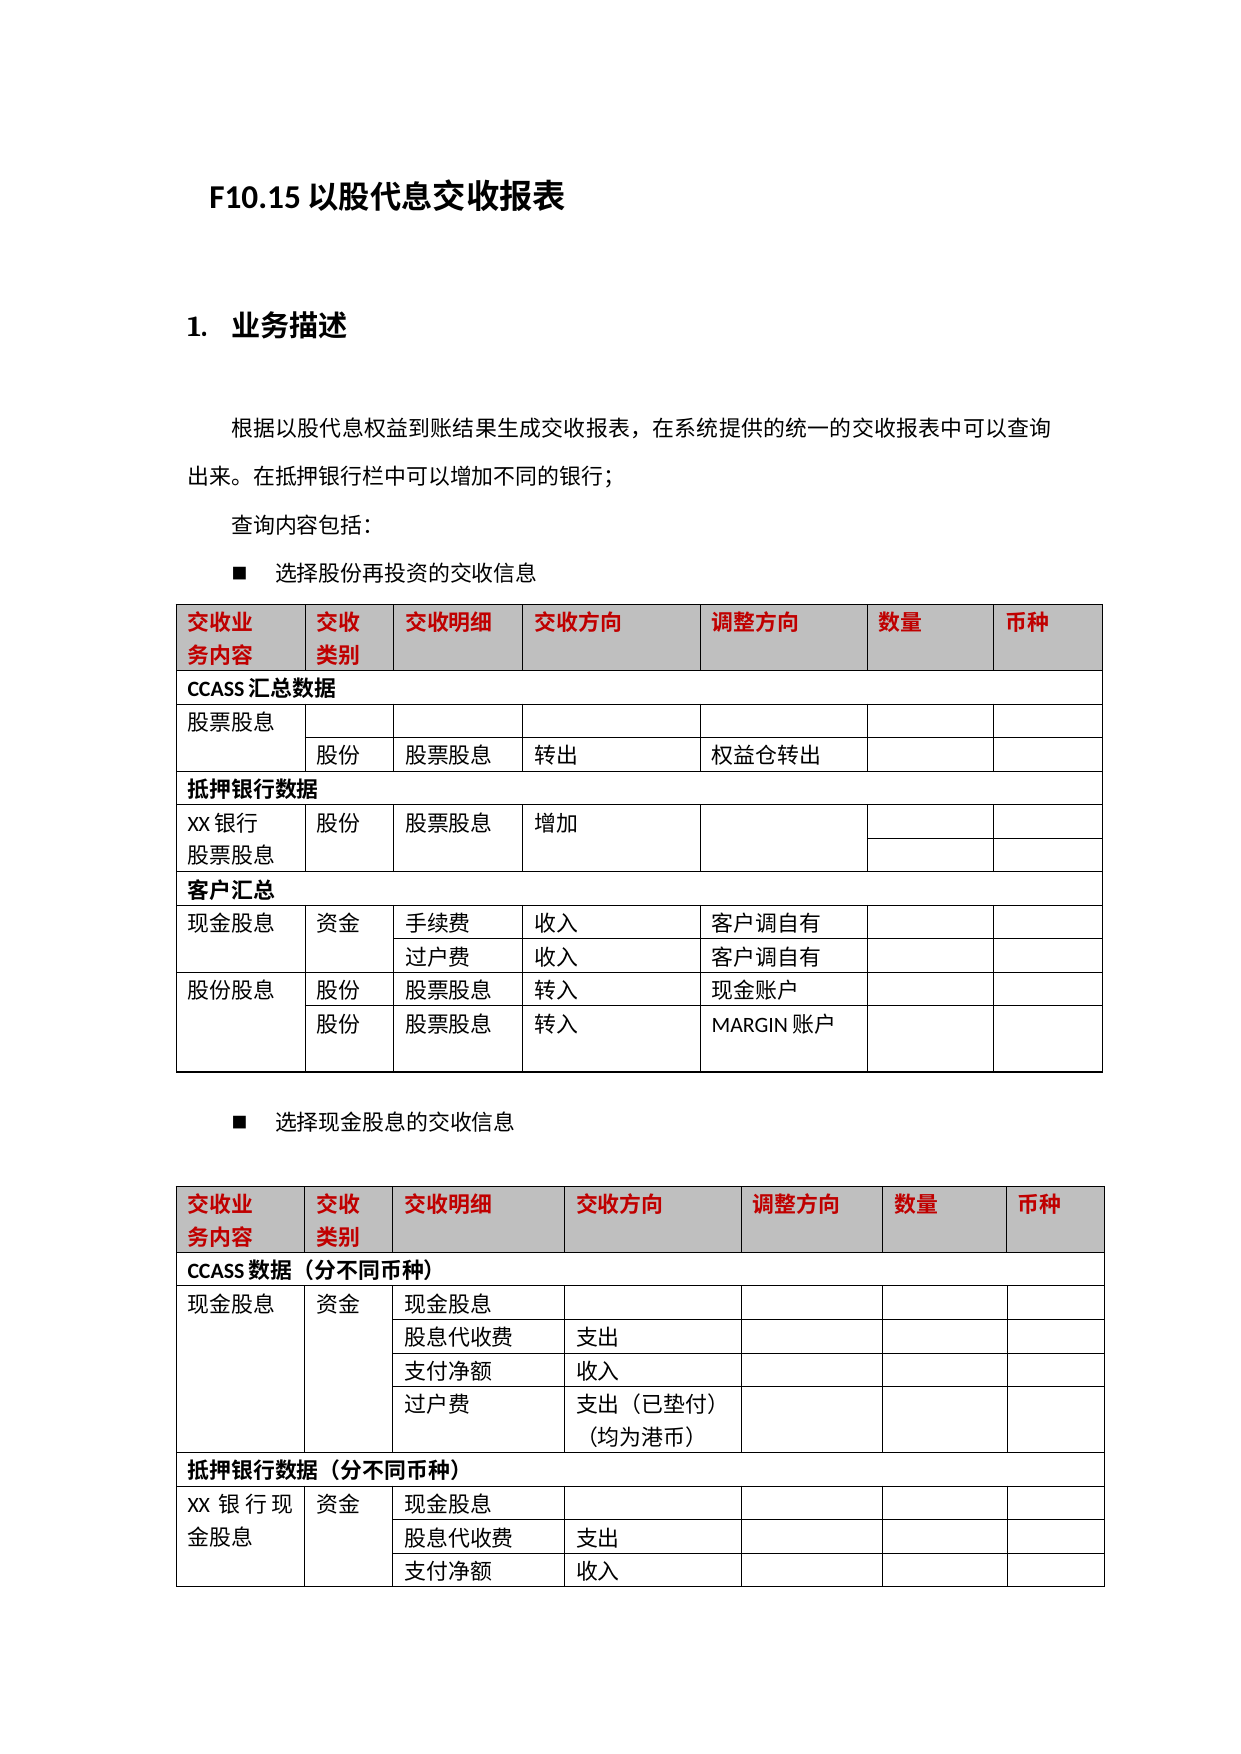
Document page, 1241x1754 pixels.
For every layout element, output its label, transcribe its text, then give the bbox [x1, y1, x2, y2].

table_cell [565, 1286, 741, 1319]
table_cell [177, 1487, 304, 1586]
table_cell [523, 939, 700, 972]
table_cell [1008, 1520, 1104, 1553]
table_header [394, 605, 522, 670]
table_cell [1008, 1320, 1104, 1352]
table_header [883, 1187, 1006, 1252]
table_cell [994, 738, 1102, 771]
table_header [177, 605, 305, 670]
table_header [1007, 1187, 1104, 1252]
list 选择现金股息的交收信息 [231, 1105, 1053, 1137]
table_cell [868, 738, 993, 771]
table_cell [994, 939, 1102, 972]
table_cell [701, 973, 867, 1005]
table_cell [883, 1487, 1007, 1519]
list 选择股份再投资的交收信息 [231, 556, 1053, 588]
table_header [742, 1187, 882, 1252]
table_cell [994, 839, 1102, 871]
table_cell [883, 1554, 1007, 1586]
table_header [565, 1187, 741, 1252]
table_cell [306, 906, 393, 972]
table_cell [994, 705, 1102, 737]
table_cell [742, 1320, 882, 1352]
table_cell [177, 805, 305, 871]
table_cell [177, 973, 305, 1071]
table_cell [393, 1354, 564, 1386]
text 根据以股代息权益到账结果生成交收报表，在系统提供的统一的交收报表中可以查询出来。在抵押银行栏中可以增加不同的银行； [187, 410, 1053, 491]
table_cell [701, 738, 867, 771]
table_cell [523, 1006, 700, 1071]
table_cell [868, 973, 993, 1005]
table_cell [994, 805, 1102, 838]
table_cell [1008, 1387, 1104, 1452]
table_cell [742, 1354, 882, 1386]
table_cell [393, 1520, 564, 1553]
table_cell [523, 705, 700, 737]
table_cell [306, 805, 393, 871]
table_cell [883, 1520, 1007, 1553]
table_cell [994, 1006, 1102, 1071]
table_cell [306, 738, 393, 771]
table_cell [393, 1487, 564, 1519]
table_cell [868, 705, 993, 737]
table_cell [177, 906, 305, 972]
subtitle 业务描述 [187, 291, 1053, 356]
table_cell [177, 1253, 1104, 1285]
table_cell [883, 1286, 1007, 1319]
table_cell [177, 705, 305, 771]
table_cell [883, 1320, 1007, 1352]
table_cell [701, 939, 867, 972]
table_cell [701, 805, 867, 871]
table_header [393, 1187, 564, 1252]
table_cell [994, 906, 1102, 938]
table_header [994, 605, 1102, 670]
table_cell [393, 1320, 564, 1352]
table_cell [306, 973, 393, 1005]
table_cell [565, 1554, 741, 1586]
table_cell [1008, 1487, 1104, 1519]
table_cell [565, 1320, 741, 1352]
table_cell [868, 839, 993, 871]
subtitle F10.15以股代息交收报表 [209, 162, 1053, 227]
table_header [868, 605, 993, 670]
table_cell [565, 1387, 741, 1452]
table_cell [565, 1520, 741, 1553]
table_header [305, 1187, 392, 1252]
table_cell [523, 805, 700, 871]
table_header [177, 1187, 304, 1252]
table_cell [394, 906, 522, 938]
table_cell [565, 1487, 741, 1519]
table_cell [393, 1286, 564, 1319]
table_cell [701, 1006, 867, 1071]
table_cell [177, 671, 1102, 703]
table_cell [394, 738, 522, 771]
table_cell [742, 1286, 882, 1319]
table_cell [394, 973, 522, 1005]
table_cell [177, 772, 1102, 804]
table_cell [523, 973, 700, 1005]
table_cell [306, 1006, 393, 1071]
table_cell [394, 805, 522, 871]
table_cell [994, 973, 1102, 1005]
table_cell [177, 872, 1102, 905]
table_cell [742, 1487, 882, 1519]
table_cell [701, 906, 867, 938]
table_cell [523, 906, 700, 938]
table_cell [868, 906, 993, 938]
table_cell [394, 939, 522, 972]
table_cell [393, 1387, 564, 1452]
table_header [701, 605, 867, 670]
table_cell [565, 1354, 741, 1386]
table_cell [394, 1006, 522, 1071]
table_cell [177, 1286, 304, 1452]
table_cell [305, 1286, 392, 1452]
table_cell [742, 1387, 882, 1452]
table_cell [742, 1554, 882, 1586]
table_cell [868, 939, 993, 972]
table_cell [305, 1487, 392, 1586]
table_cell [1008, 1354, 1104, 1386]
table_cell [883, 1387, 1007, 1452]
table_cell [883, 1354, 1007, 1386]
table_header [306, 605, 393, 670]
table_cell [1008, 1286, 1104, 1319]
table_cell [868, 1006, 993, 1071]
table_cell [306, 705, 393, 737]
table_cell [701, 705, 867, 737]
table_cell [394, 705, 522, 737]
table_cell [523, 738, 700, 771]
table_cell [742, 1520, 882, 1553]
text 查询内容包括： [187, 507, 1053, 540]
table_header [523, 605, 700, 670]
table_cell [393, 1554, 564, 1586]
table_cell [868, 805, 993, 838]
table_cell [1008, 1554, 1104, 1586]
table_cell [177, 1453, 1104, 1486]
